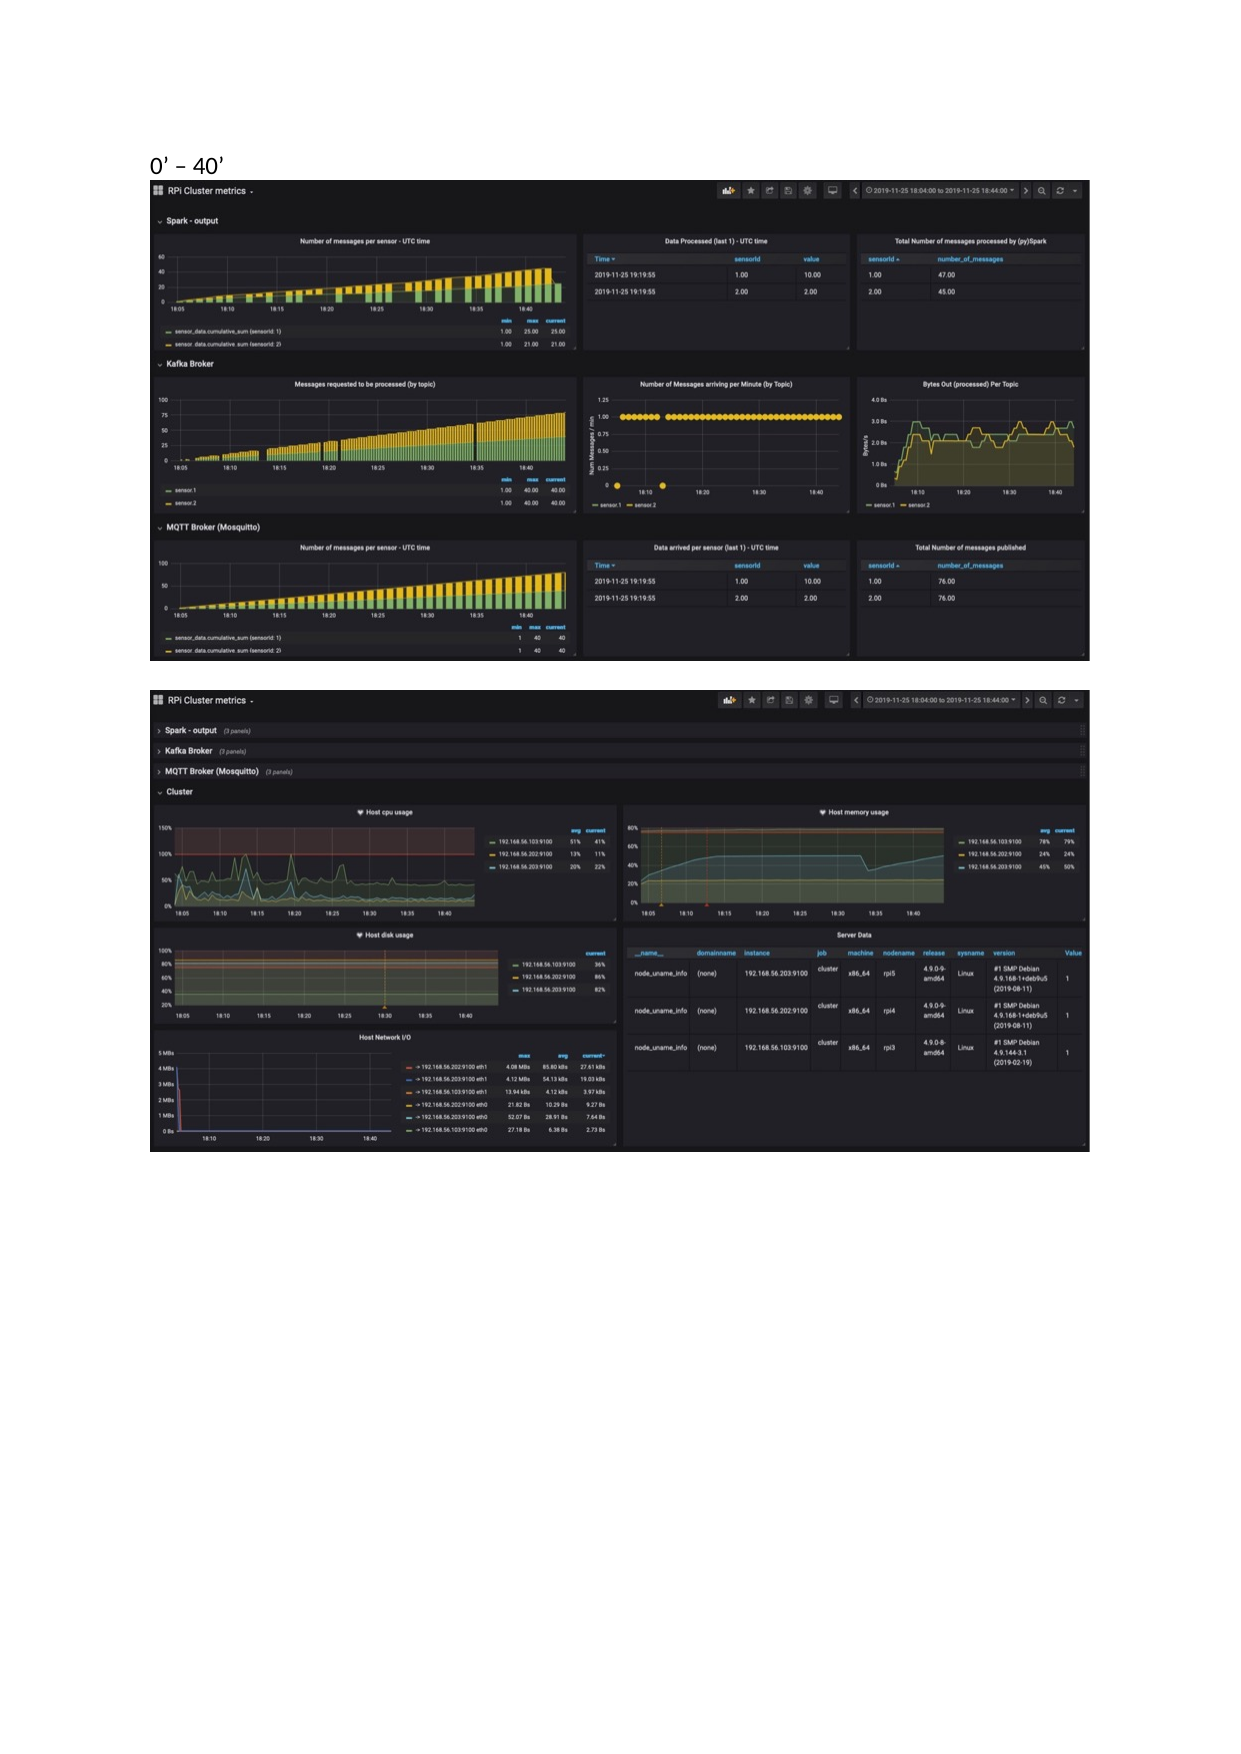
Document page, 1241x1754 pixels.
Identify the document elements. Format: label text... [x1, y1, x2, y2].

picture [150, 690, 1090, 1152]
picture [150, 180, 1090, 661]
text 0’ – 40’ [150, 150, 1090, 180]
